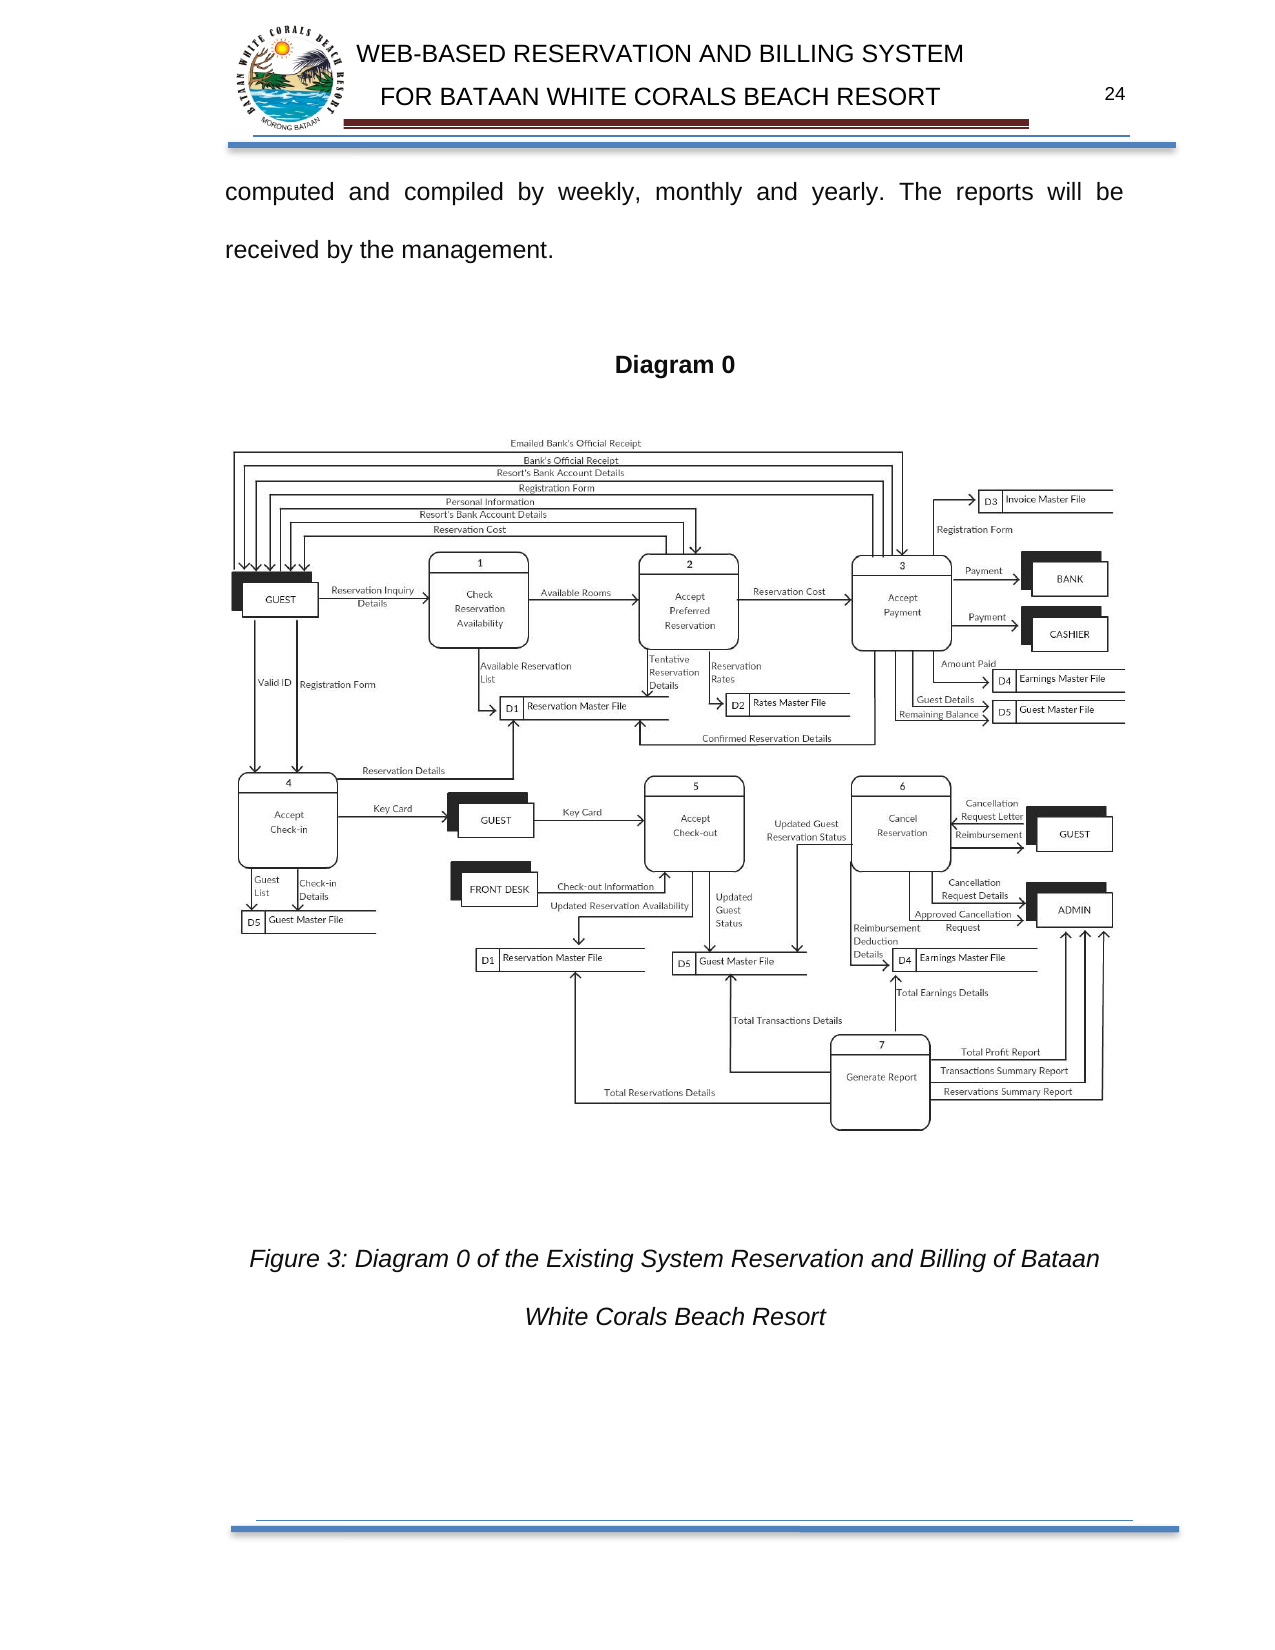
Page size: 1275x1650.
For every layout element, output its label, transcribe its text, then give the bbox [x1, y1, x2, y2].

text Figure 3: Diagram 0 of the Existing System Reservation and Billing of Bataan White Corals Beach Resort [225, 1244, 1125, 1331]
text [225, 177, 1125, 263]
text Diagram 0 [225, 350, 1125, 378]
picture [234, 20, 344, 130]
picture [225, 428, 1125, 1140]
